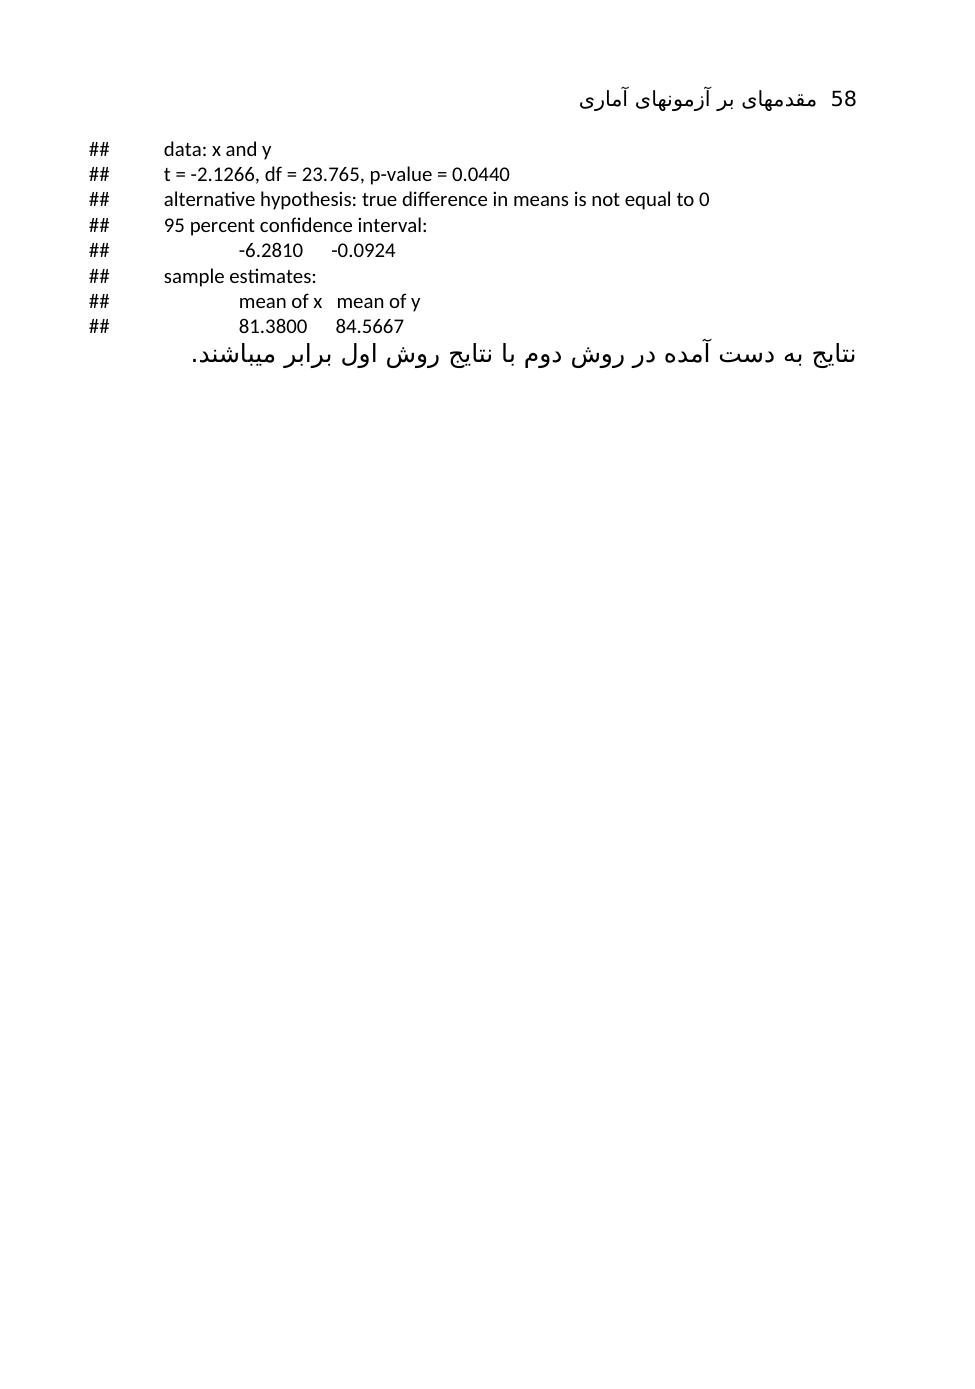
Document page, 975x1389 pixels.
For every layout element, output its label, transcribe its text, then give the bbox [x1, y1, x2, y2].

text نتایج به دست آمده در روش دوم با نتایج روش اول برابر می‏باشند. [89, 339, 857, 368]
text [89, 136, 857, 339]
